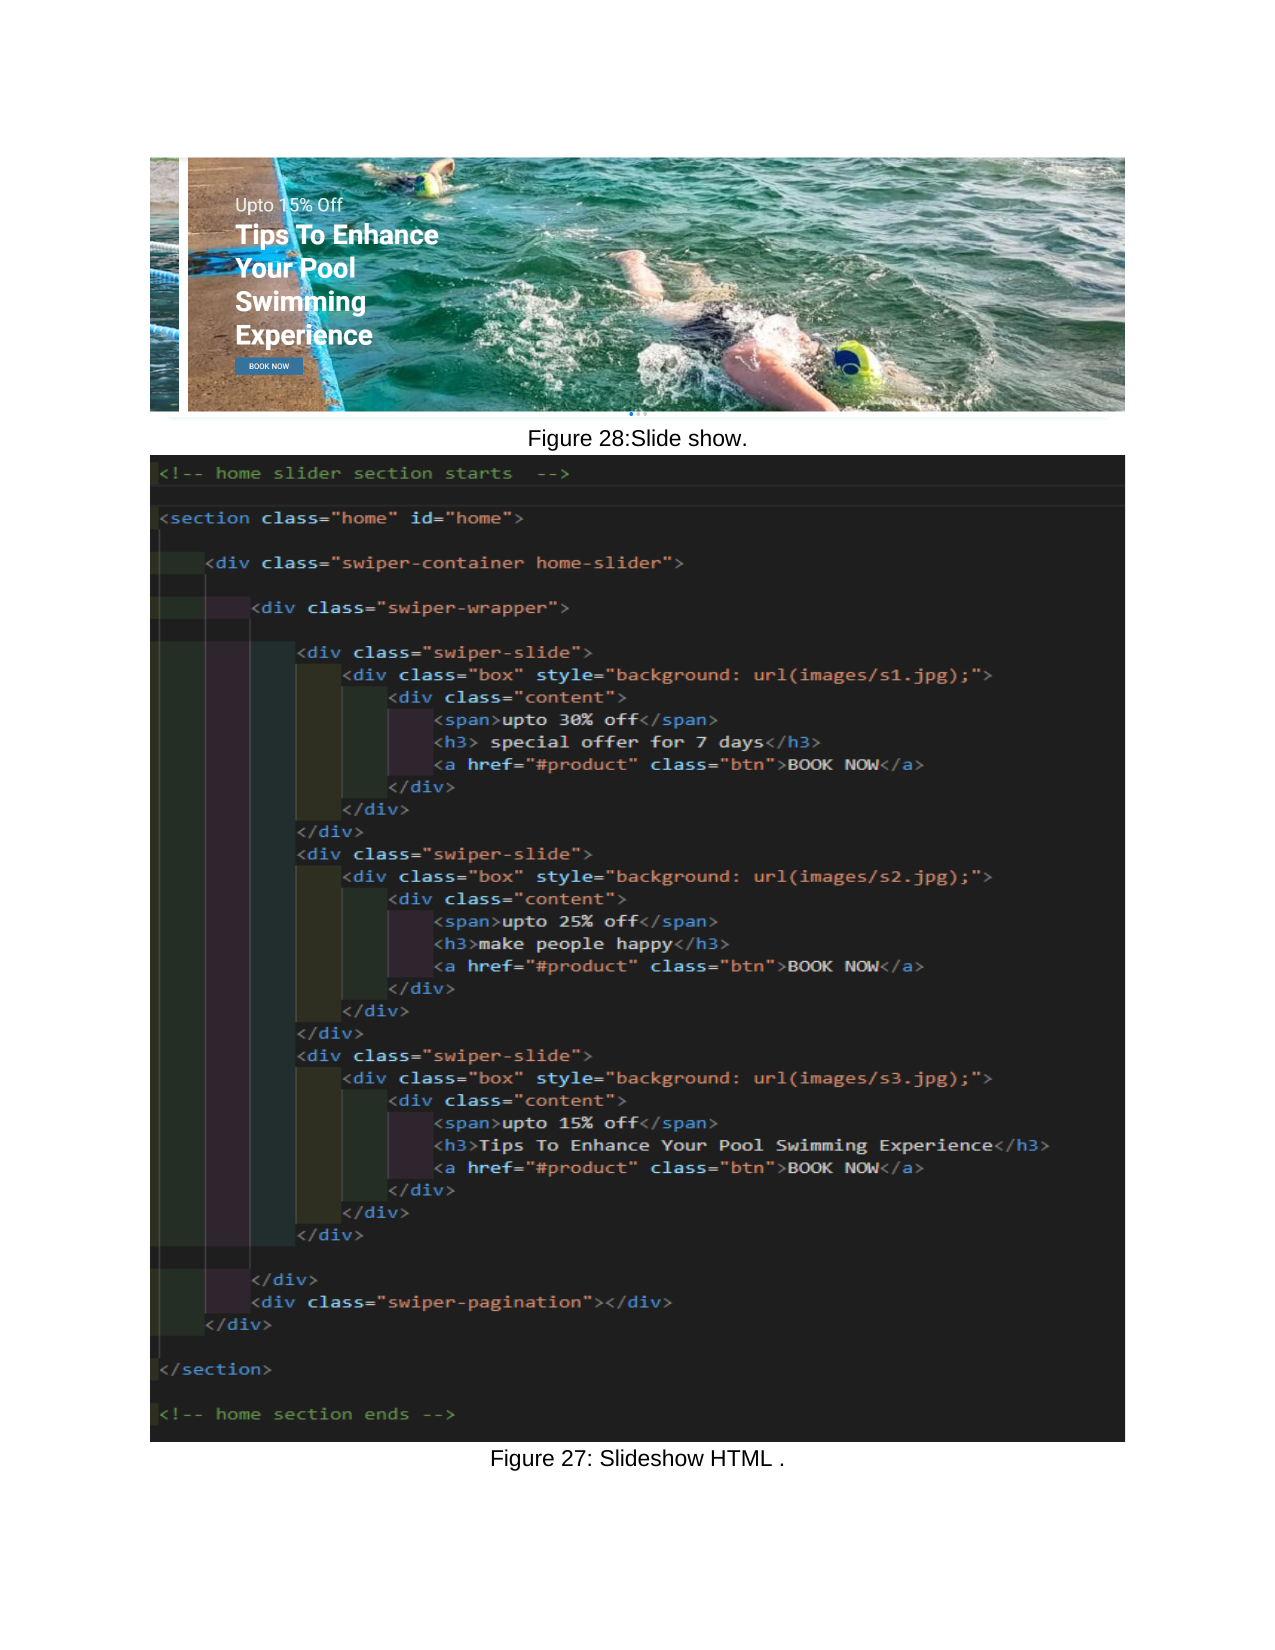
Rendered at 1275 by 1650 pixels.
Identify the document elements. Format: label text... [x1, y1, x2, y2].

picture [150, 455, 1125, 1442]
text Figure 27: Slideshow HTML . [150, 1445, 1125, 1472]
picture [150, 150, 1125, 421]
text Figure 28:Slide show. [150, 425, 1125, 451]
